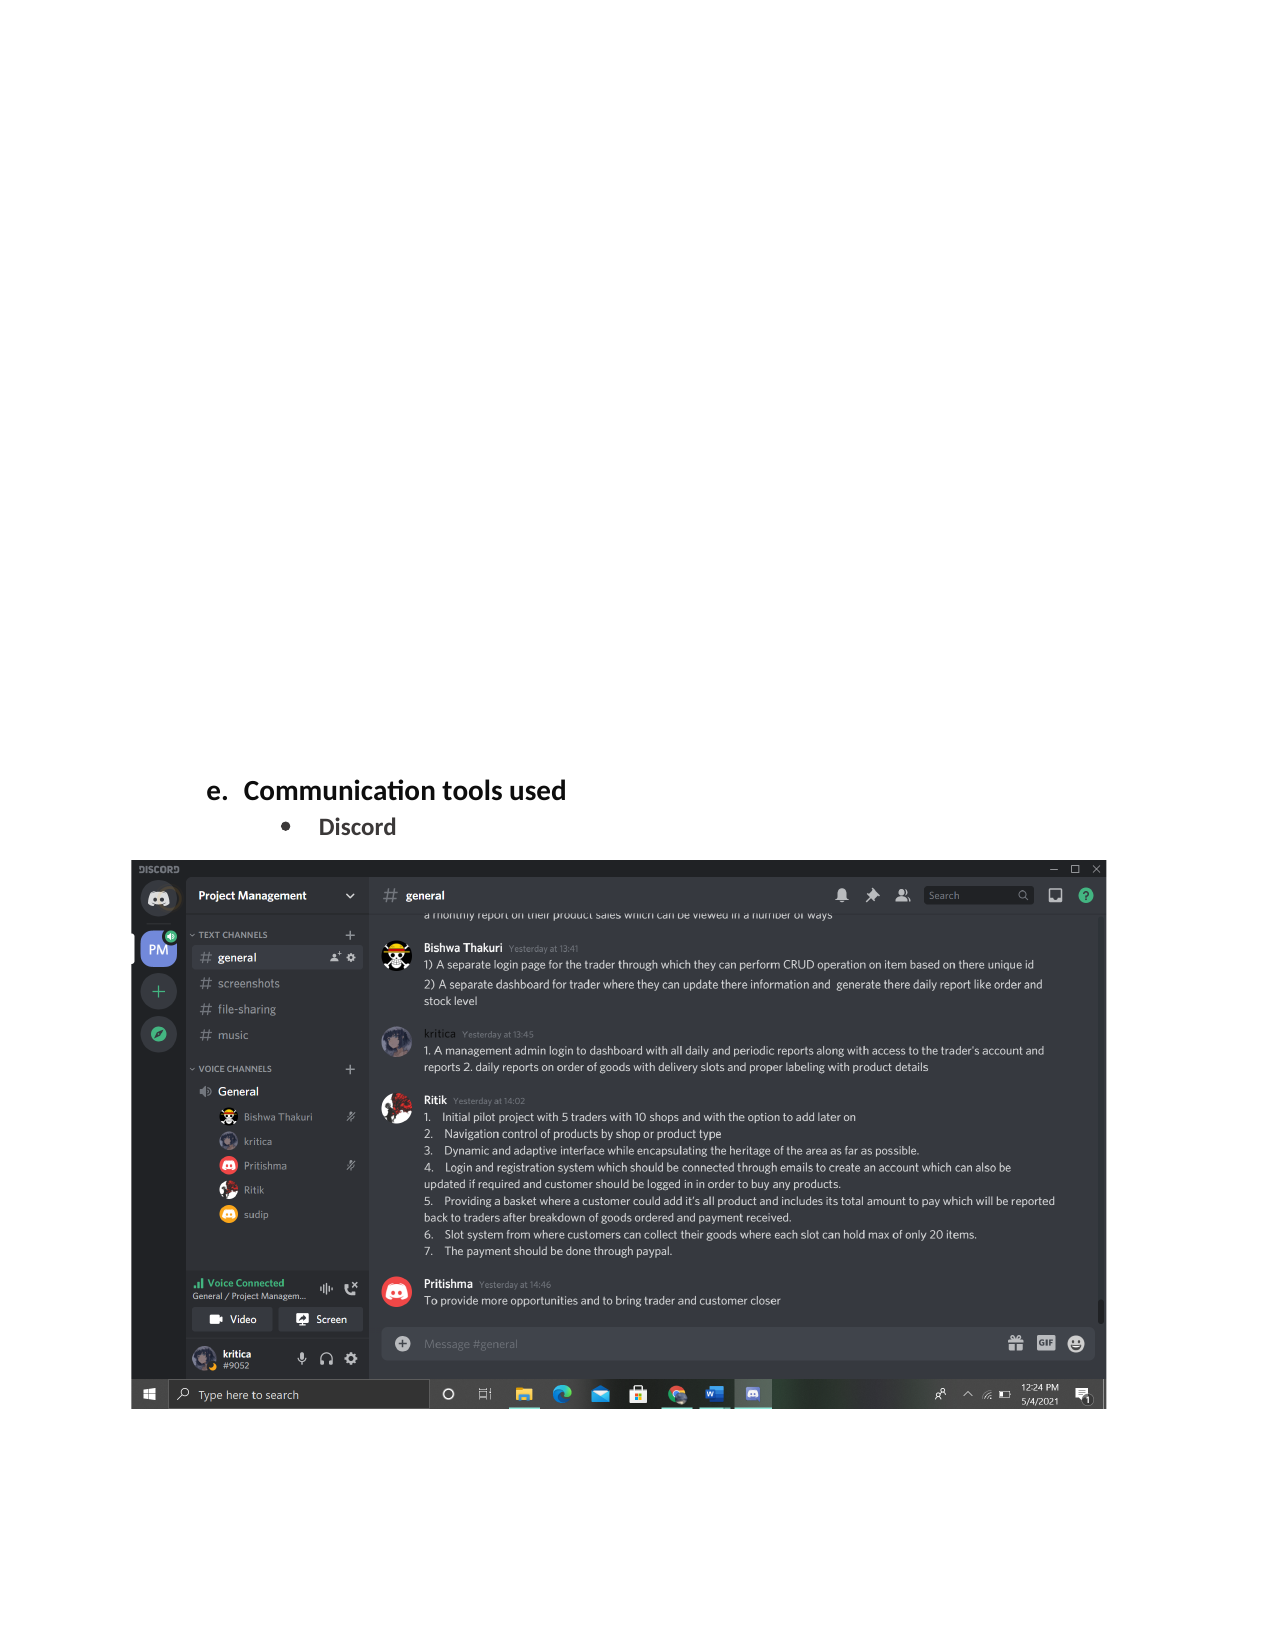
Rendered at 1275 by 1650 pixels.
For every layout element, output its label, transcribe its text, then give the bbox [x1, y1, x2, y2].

picture [131, 860, 1107, 1409]
list Discord [281, 811, 1125, 841]
list Communication tools used [206, 772, 1125, 808]
